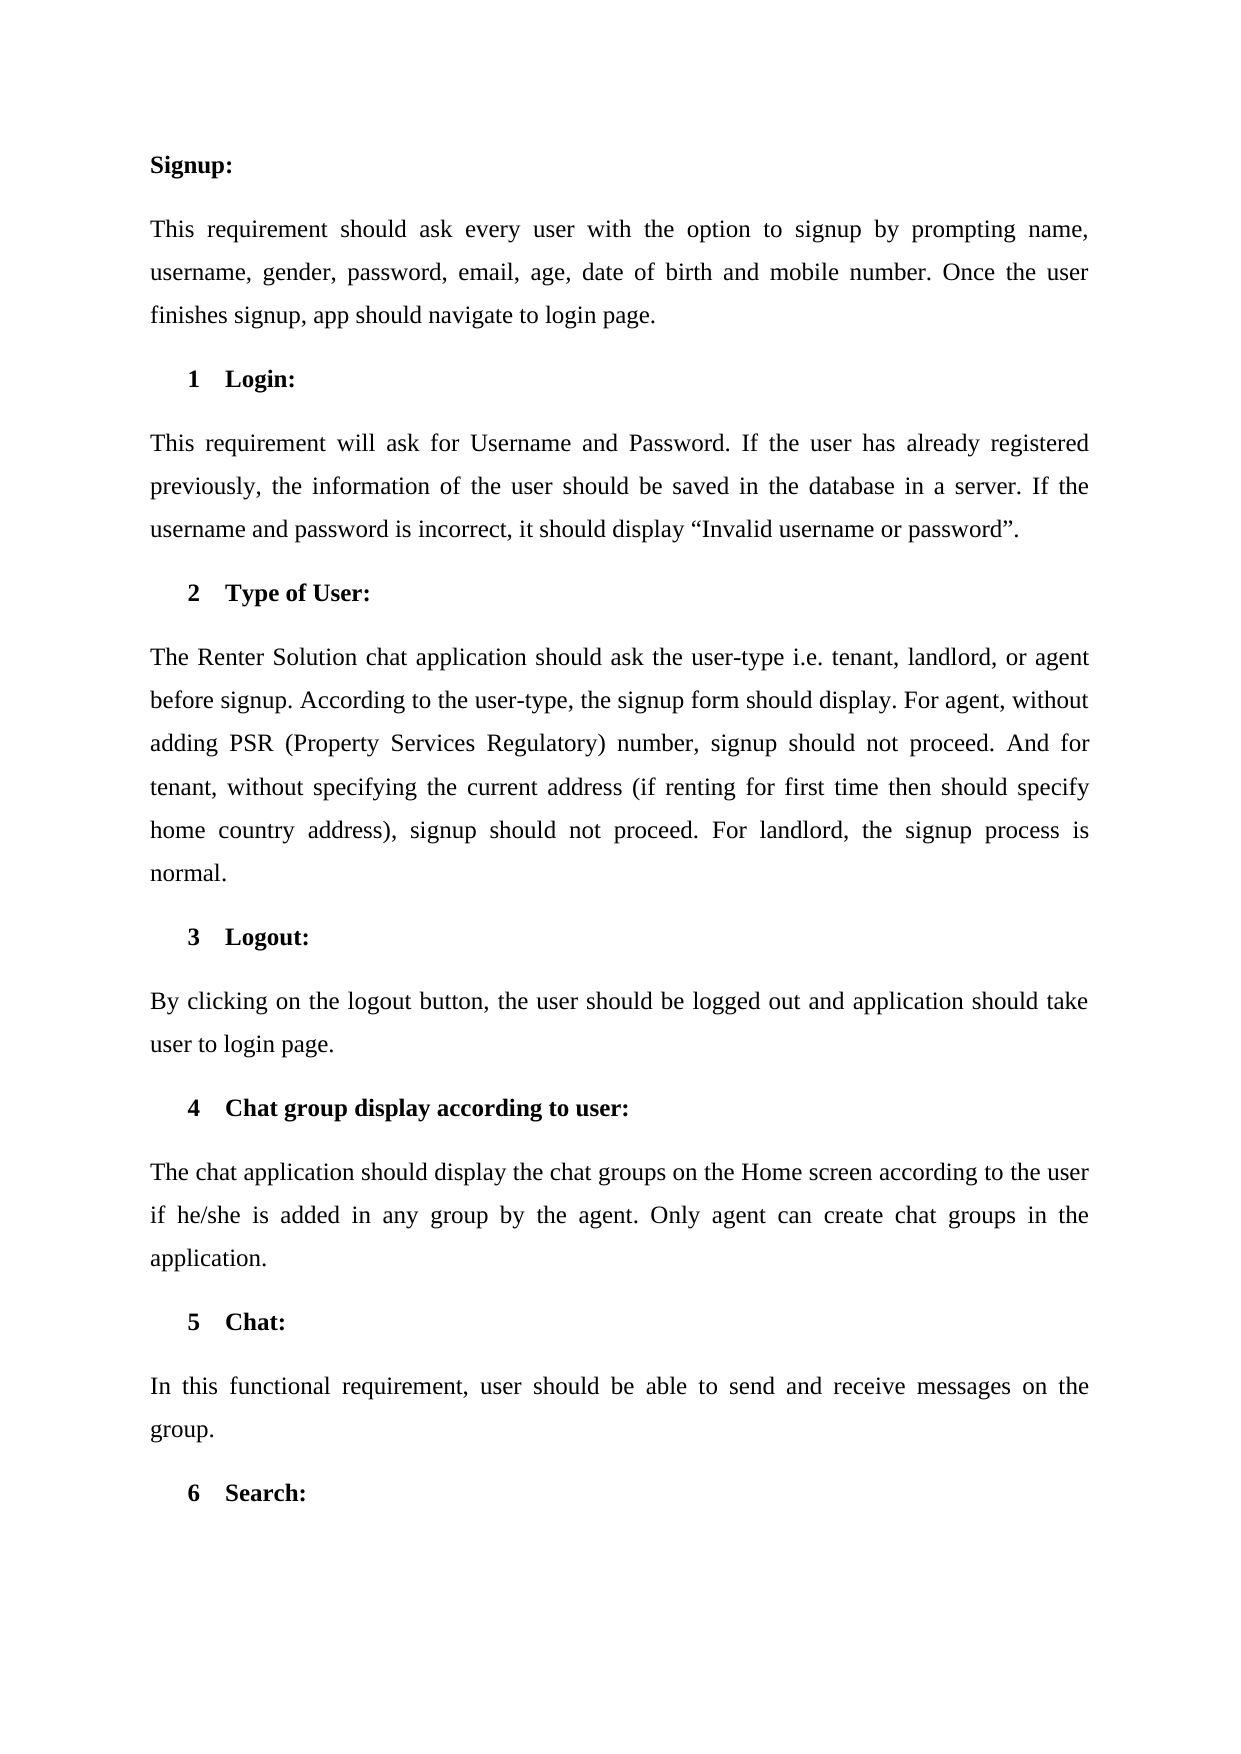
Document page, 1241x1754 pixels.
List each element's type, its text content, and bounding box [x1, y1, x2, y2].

text In this functional requirement, user should be able to send and receive messages on the group. [150, 1371, 1090, 1443]
text This requirement should ask every user with the option to signup by prompting name, username, gender, password, email, age, date of birth and mobile number. Once the user finishes signup, app should navigate to login page. [150, 214, 1090, 329]
text This requirement will ask for Username and Password. If the user has already registered previously, the information of the user should be saved in the database in a server. If the username and password is incorrect, it should display “Invalid username or password”. [150, 428, 1090, 543]
list Chat: [187, 1307, 1090, 1336]
list Type of User: [187, 578, 1090, 607]
text Signup: [150, 150, 1090, 179]
text By clicking on the logout button, the user should be logged out and application should take user to login page. [150, 986, 1090, 1058]
list Search: [187, 1478, 1090, 1507]
list Logout: [187, 922, 1090, 951]
text The chat application should display the chat groups on the Home screen according to the user if he/she is added in any group by the agent. Only agent can create chat groups in the application. [150, 1157, 1090, 1272]
list Chat group display according to user: [187, 1093, 1090, 1122]
list Login: [187, 364, 1090, 393]
text The Renter Solution chat application should ask the user-type i.e. tenant, landlord, or agent before signup. According to the user-type, the signup form should display. For agent, without adding PSR (Property Services Regulatory) number, signup should not proceed. And for tenant, without specifying the current address (if renting for first time then should specify home country address), signup should not proceed. For landlord, the signup process is normal. [150, 642, 1090, 887]
